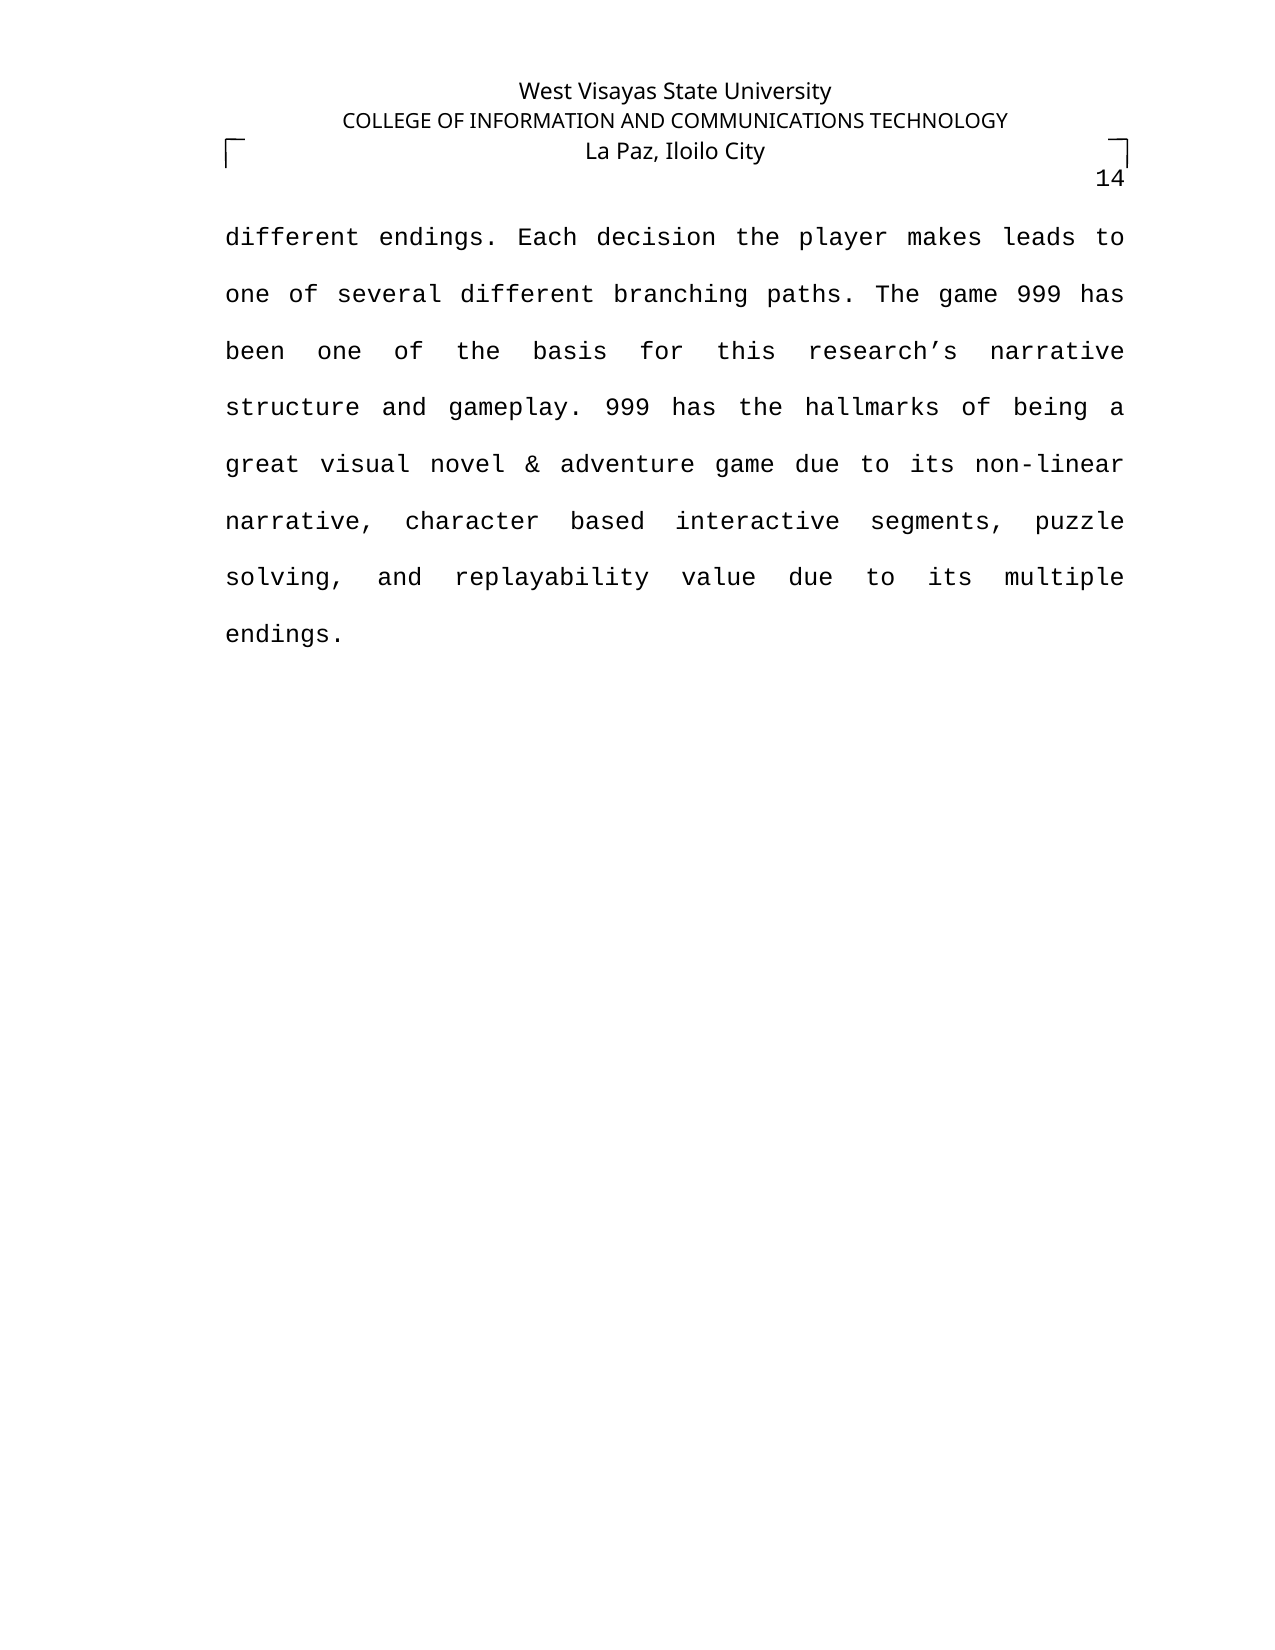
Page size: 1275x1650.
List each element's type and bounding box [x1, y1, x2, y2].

text [225, 225, 1125, 650]
